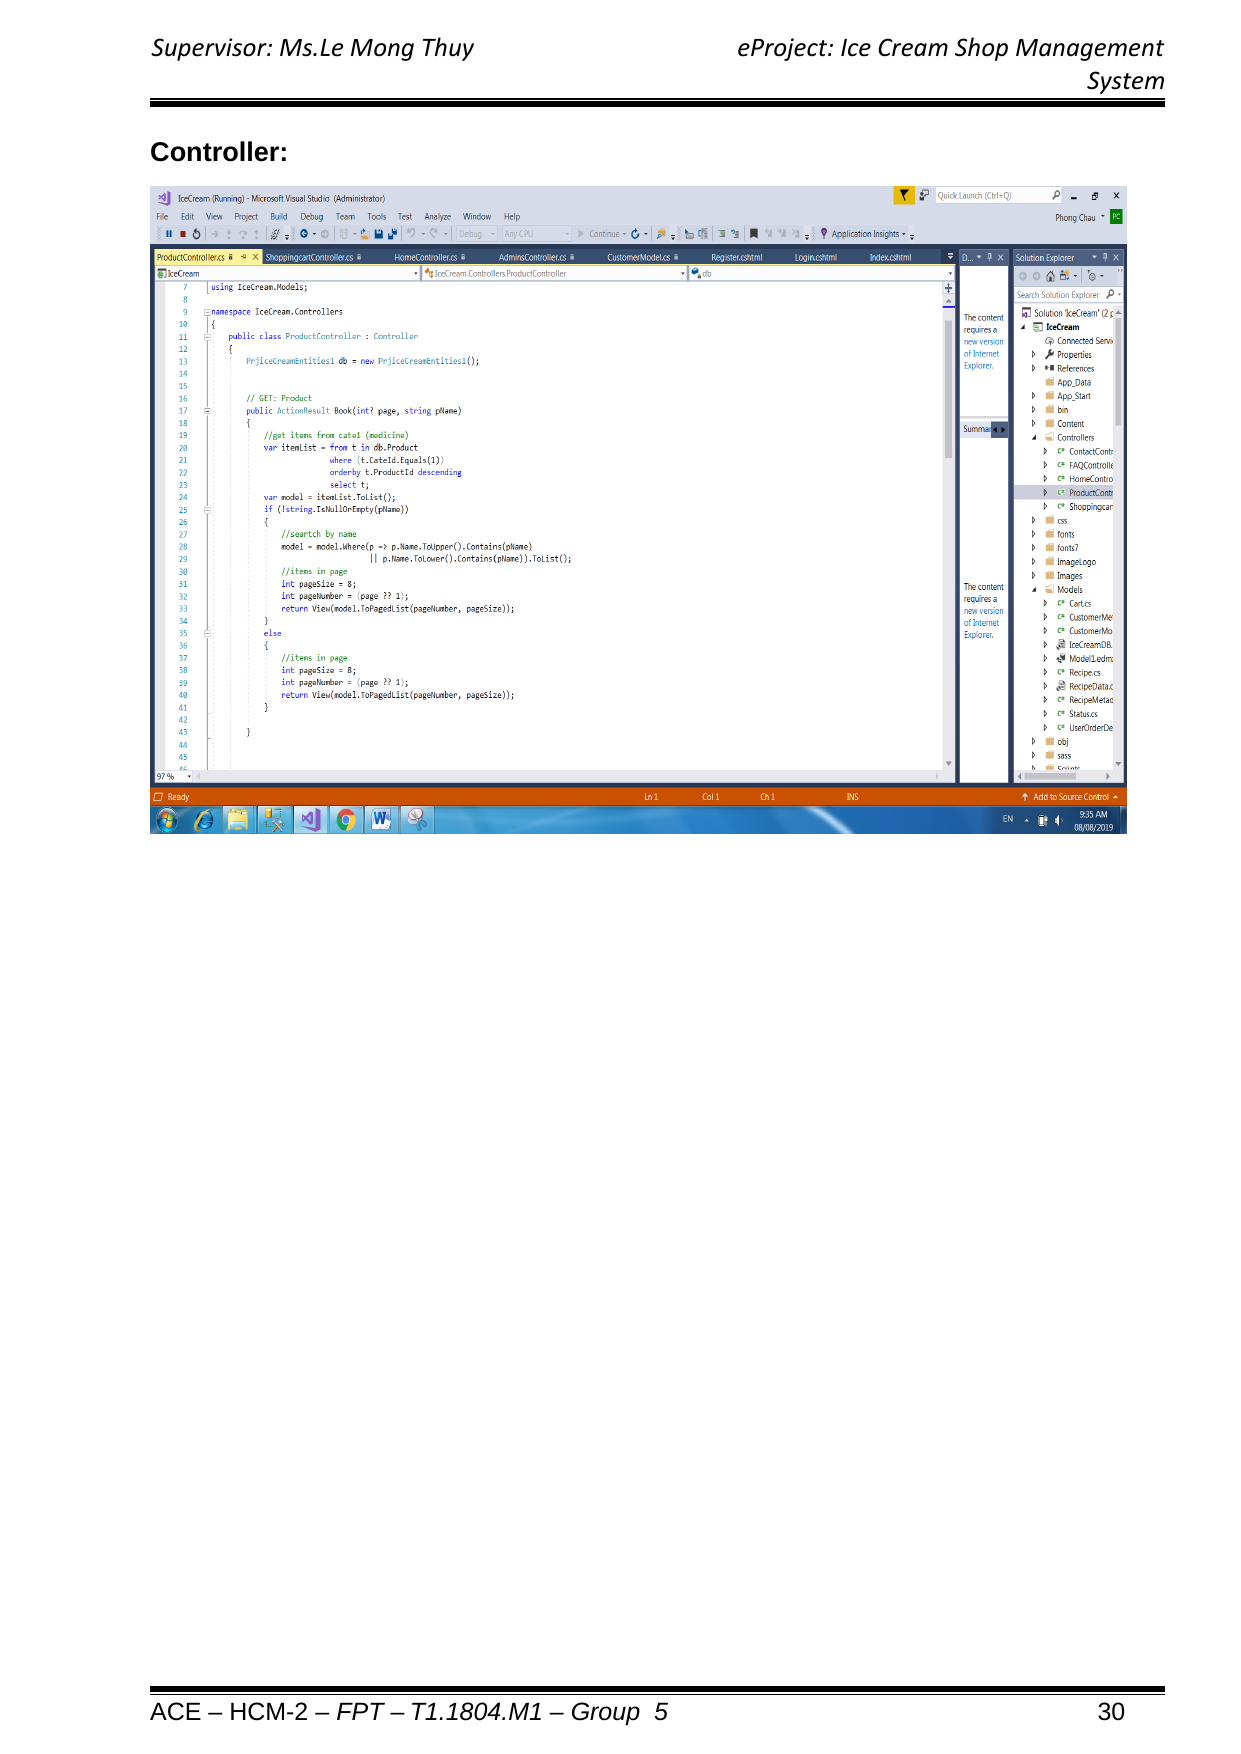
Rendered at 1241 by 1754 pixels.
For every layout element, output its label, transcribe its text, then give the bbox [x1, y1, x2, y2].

picture [150, 186, 1127, 834]
text Controller: [150, 136, 1165, 167]
